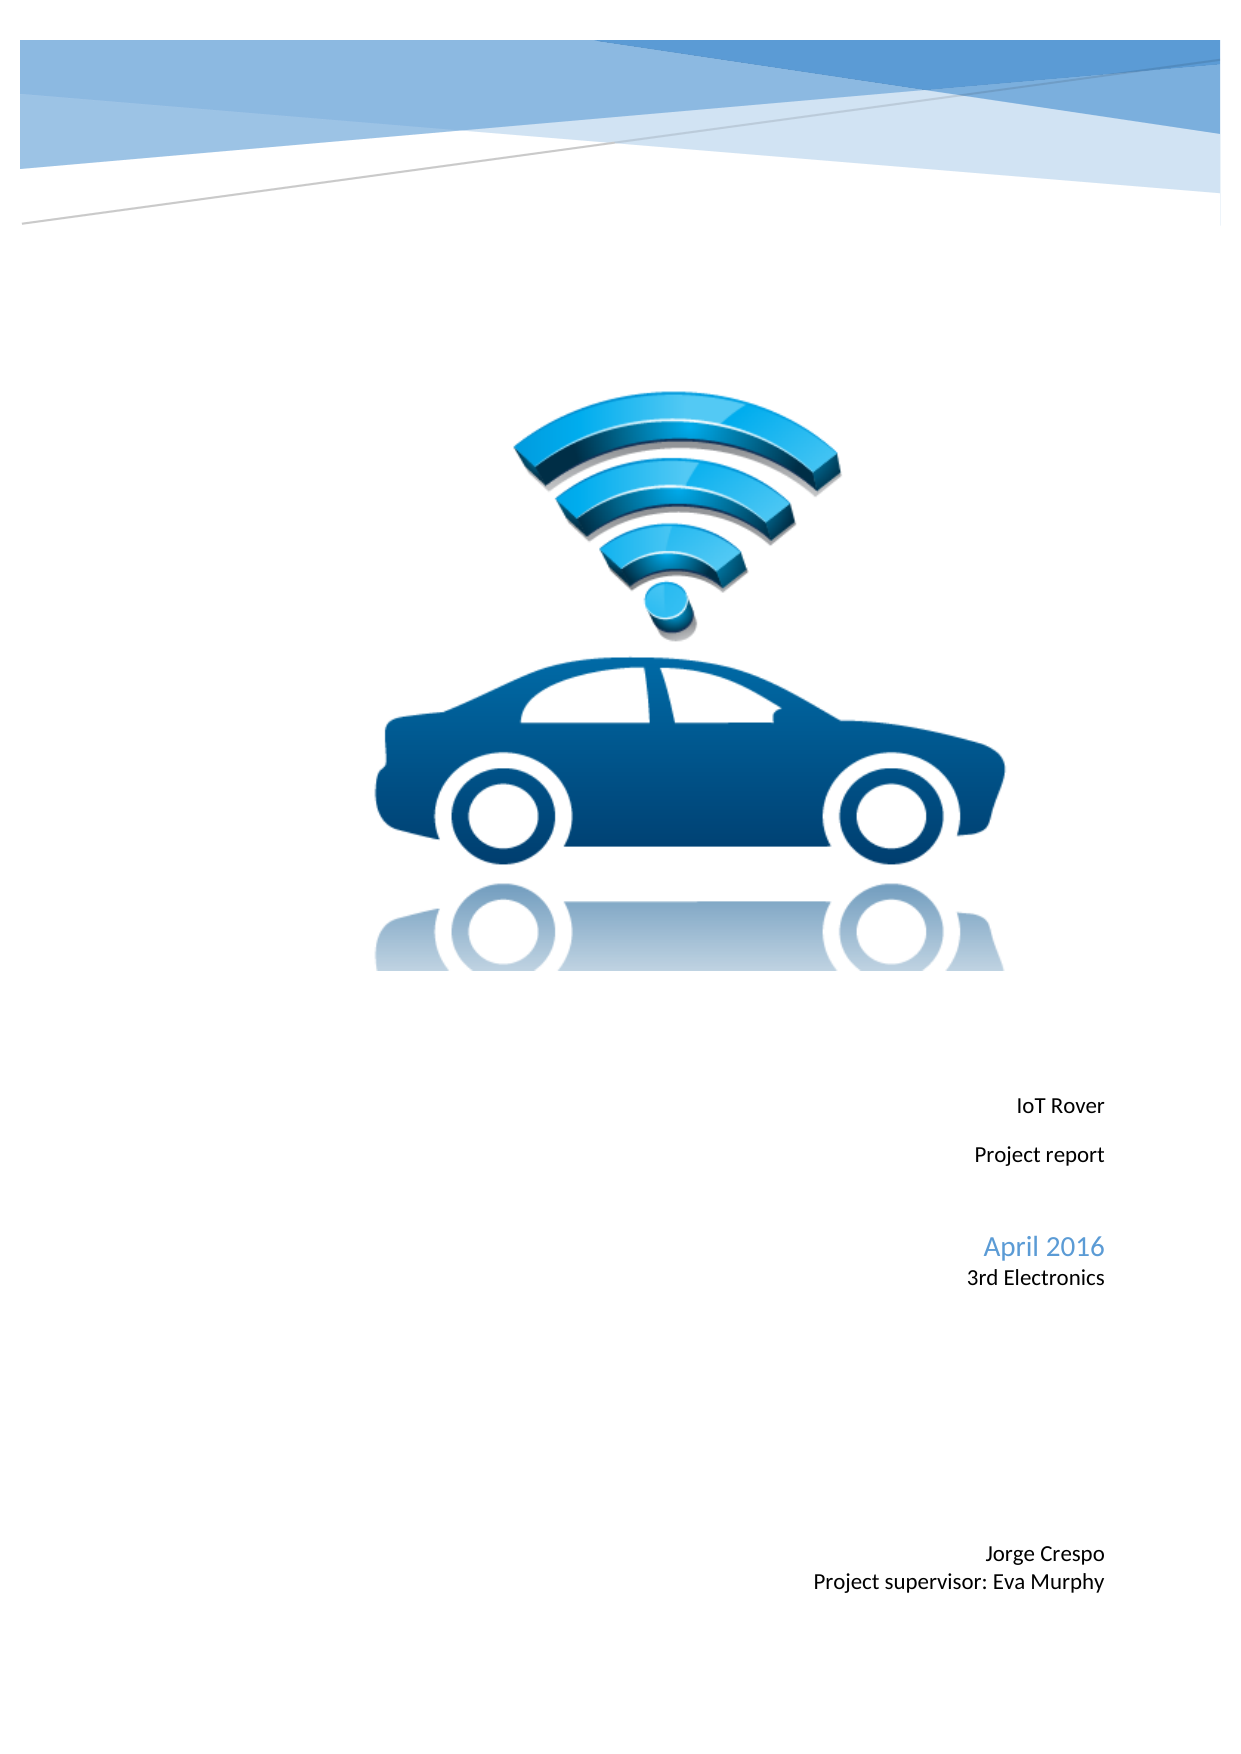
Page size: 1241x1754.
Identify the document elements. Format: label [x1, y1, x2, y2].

picture [20, 40, 1221, 240]
picture [236, 380, 1123, 971]
